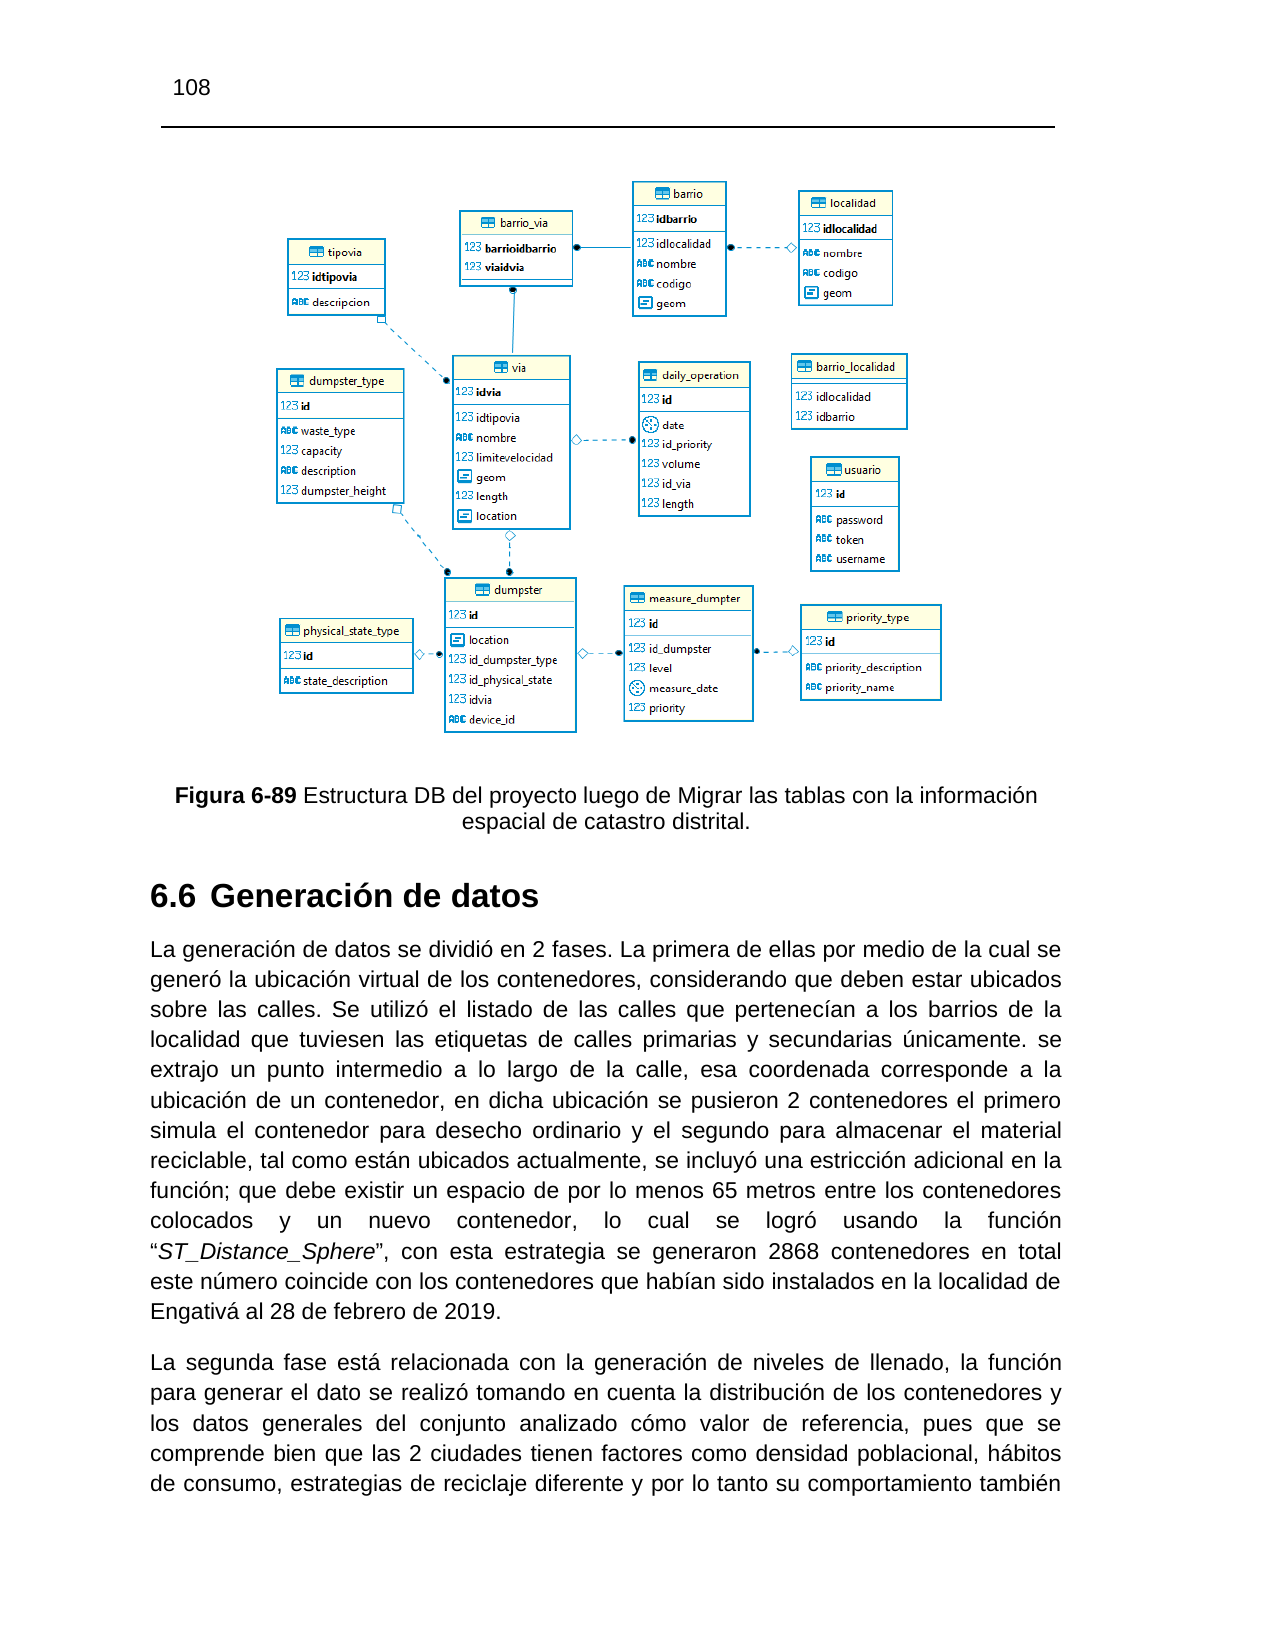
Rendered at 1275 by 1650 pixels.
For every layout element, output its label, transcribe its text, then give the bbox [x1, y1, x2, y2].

picture [253, 166, 960, 758]
subtitle Generación de datos [150, 876, 1062, 915]
text La generación de datos se dividió en 2 fases. La primera de ellas por medio de la cual se generó la ubicación virtual de los contenedores, considerando que deben estar ubicados sobre las calles. Se utilizó el listado de las calles que pertenecían a los barrios de la localidad que tuviesen las etiquetas de calles primarias y secundarias únicamente. se extrajo un punto intermedio a lo largo de la calle, esa coordenada corresponde a la ubicación de un contenedor, en dicha ubicación se pusieron 2 contenedores el primero simula el contenedor para desecho ordinario y el segundo para almacenar el material reciclable, tal como están ubicados actualmente, se incluyó una estricción adicional en la función; que debe existir un espacio de por lo menos 65 metros entre los contenedores colocados y un nuevo contenedor, lo cual se logró usando la función “ST_Distance_Sphere”, con esta estrategia se generaron 2868 contenedores en total este número coincide con los contenedores que habían sido instalados en la localidad de Engativá al 28 de febrero de 2019. [150, 936, 1062, 1324]
